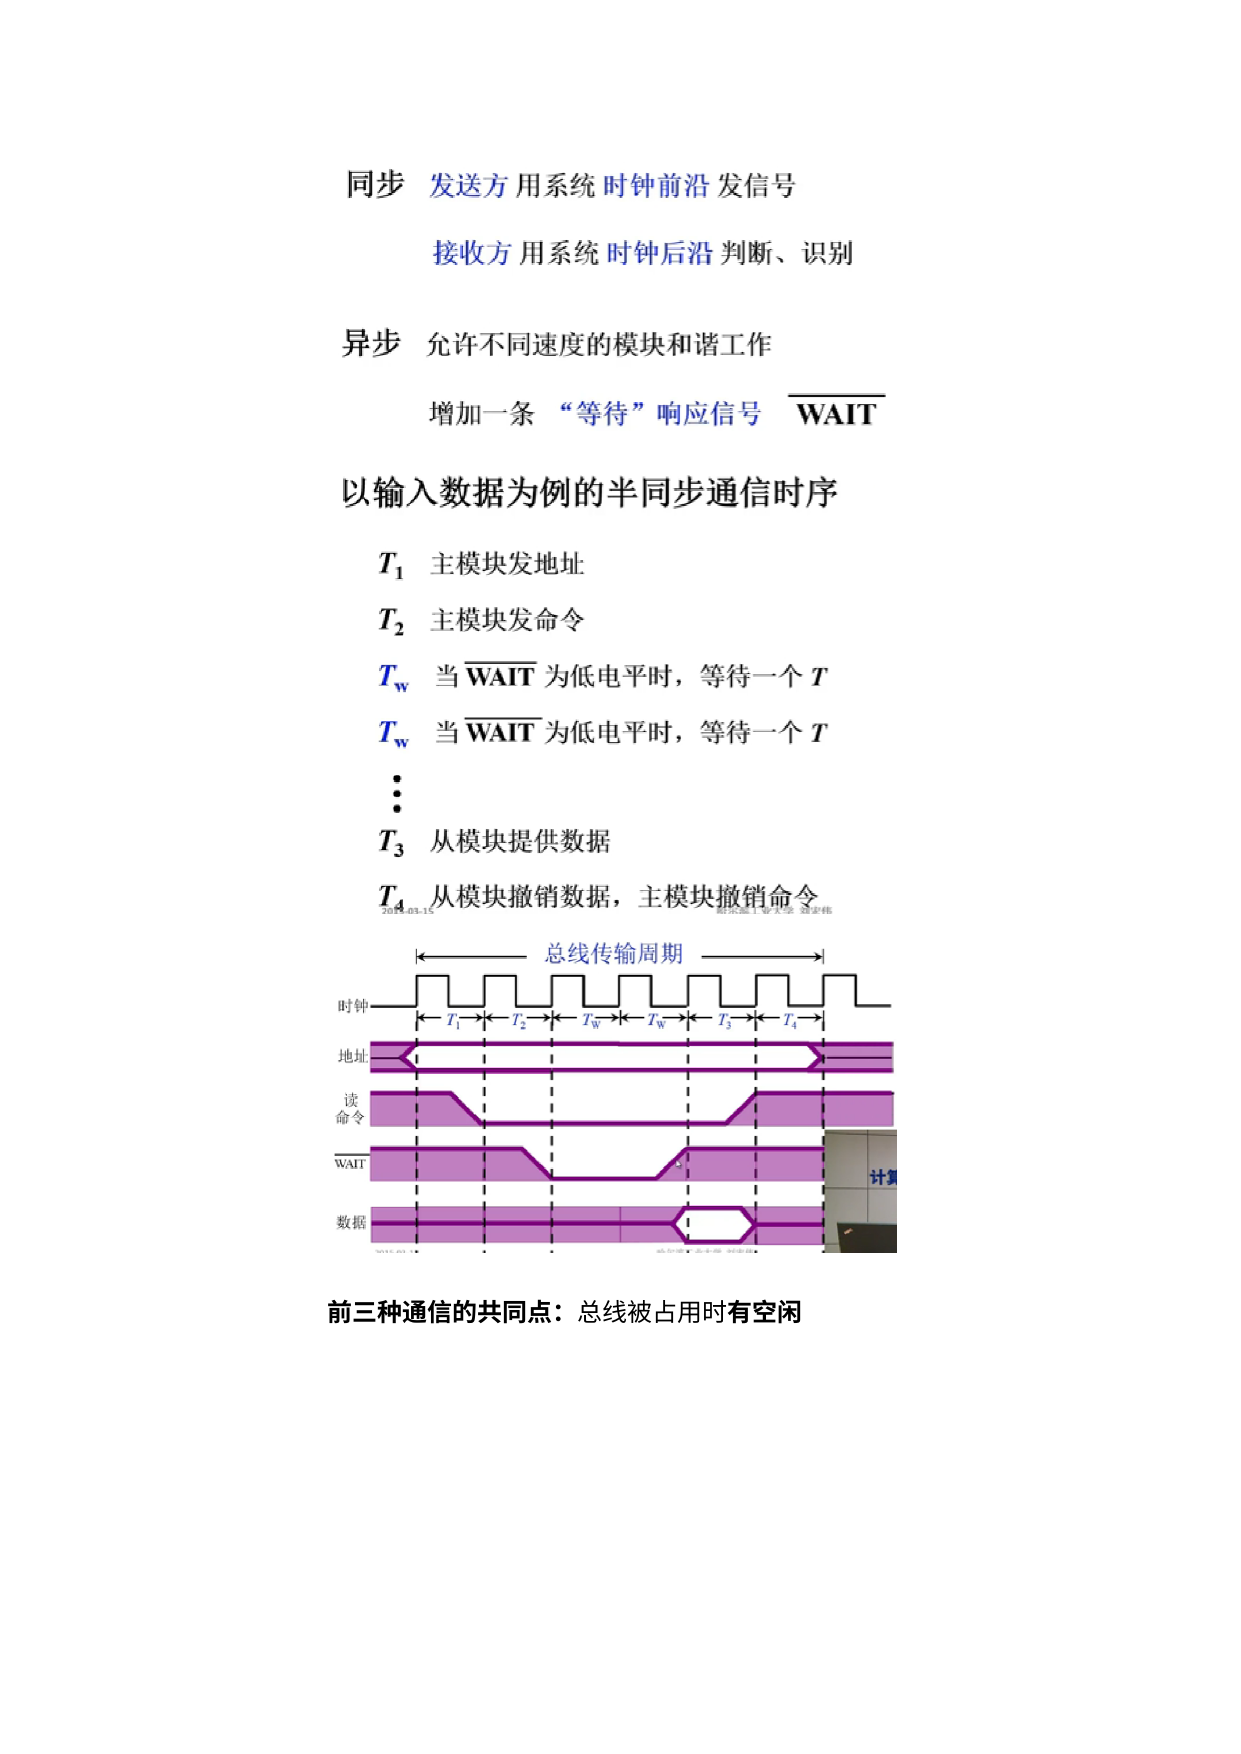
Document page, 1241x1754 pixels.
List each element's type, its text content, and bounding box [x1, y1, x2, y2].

picture [327, 938, 897, 1253]
picture [327, 162, 890, 432]
list 前三种通信的共同点：总线被占用时有空闲 [327, 1278, 1053, 1343]
picture [327, 468, 876, 914]
